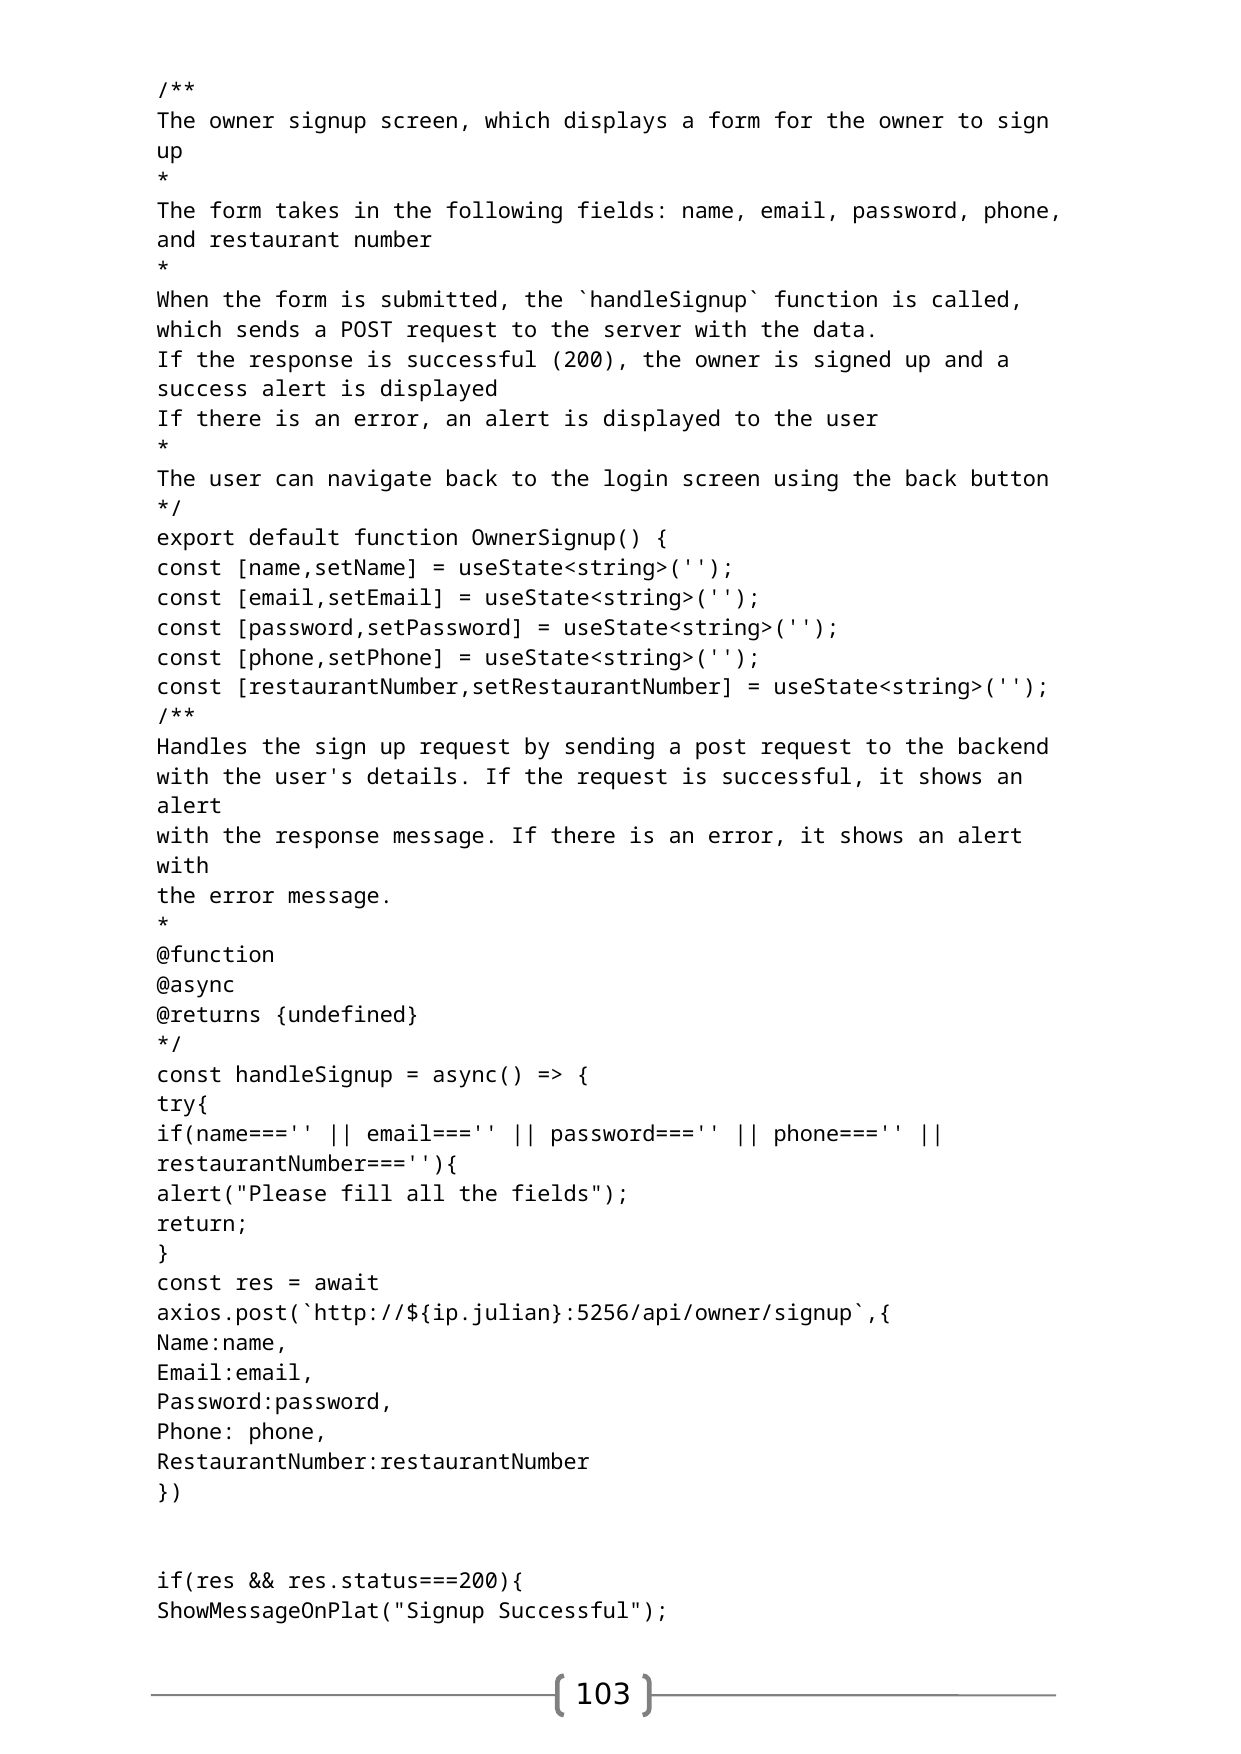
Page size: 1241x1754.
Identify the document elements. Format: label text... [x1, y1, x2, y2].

text */ [156, 492, 1088, 522]
text const [password,setPassword] = useState<string>(''); [156, 612, 1088, 641]
text }) [156, 1476, 1088, 1505]
text @async [156, 969, 1088, 999]
text Password:password, [156, 1386, 1088, 1416]
text The form takes in the following fields: name, email, password, phone, and restaurant number [156, 194, 1088, 254]
text * [156, 165, 1088, 194]
text export default function OwnerSignup() { [156, 522, 1088, 552]
text If there is an error, an alert is displayed to the user [156, 403, 1088, 433]
text const [restaurantNumber,setRestaurantNumber] = useState<string>(''); [156, 671, 1088, 701]
text const [name,setName] = useState<string>(''); [156, 552, 1088, 582]
text */ [156, 1029, 1088, 1058]
text RestaurantNumber:restaurantNumber [156, 1446, 1088, 1476]
text Handles the sign up request by sending a post request to the backend [156, 731, 1088, 761]
text Email:email, [156, 1356, 1088, 1386]
text The owner signup screen, which displays a form for the owner to sign up [156, 105, 1088, 165]
text * [156, 254, 1088, 284]
text try{ [156, 1088, 1088, 1118]
text Name:name, [156, 1327, 1088, 1356]
text Phone: phone, [156, 1416, 1088, 1446]
text ShowMessageOnPlat("Signup Successful"); [156, 1595, 1088, 1624]
text the error message. [156, 880, 1088, 909]
text } [156, 1237, 1088, 1267]
text When the form is submitted, the `handleSignup` function is called, which sends a POST request to the server with the data. [156, 284, 1088, 343]
text * [156, 433, 1088, 463]
text return; [156, 1207, 1088, 1237]
text const res = await axios.post(`http://${ip.julian}:5256/api/owner/signup`,{ [156, 1267, 1088, 1327]
text @returns {undefined} [156, 999, 1088, 1029]
text const [email,setEmail] = useState<string>(''); [156, 582, 1088, 612]
text The user can navigate back to the login screen using the back button [156, 463, 1088, 492]
text alert("Please fill all the fields"); [156, 1178, 1088, 1207]
text * [156, 909, 1088, 939]
text const handleSignup = async() => { [156, 1058, 1088, 1088]
text /** [156, 75, 1088, 105]
text /** [156, 701, 1088, 731]
text If the response is successful (200), the owner is signed up and a success alert is displayed [156, 343, 1088, 403]
text if(name==='' || email==='' || password==='' || phone==='' || restaurantNumber===''){ [156, 1118, 1088, 1178]
text if(res && res.status===200){ [156, 1565, 1088, 1595]
text @function [156, 939, 1088, 969]
text const [phone,setPhone] = useState<string>(''); [156, 641, 1088, 671]
text with the user's details. If the request is successful, it shows an alert [156, 761, 1088, 820]
text with the response message. If there is an error, it shows an alert with [156, 820, 1088, 880]
